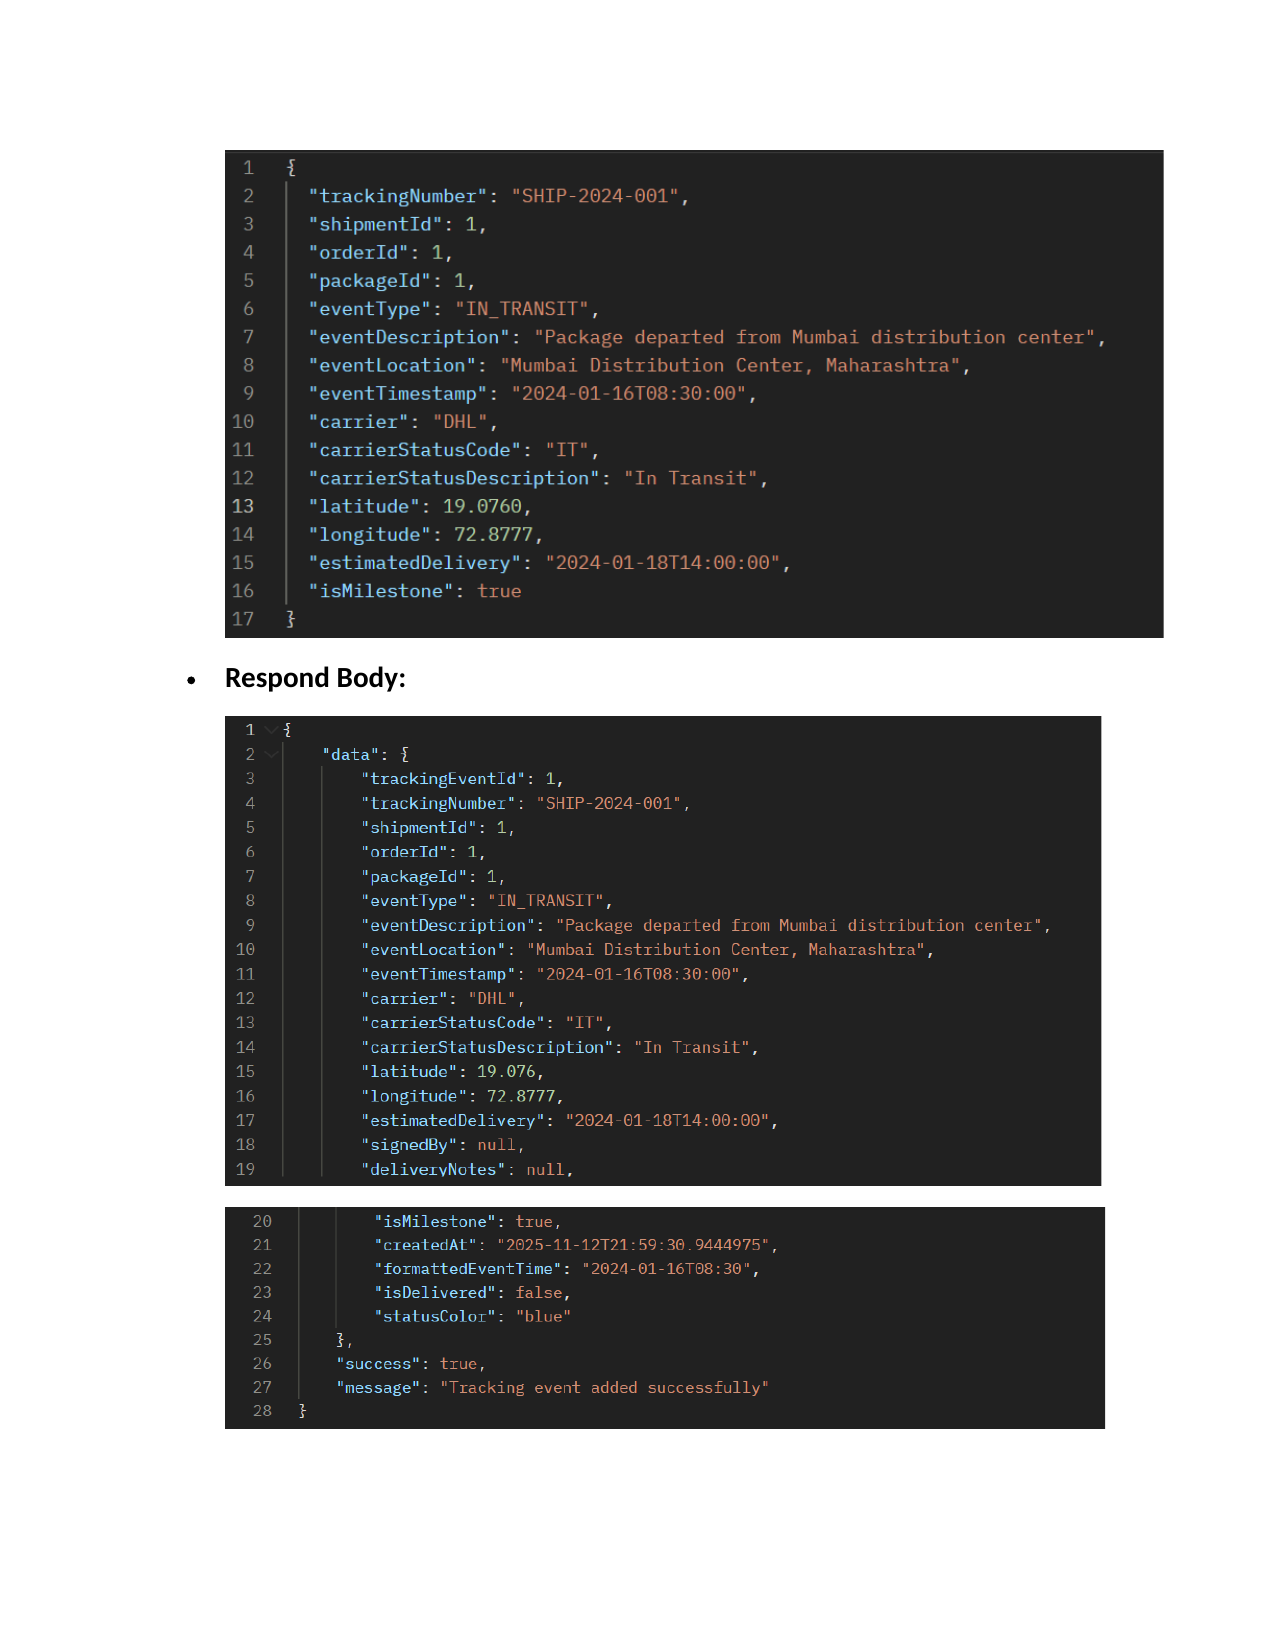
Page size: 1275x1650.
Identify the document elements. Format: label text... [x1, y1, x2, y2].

picture [225, 1207, 1106, 1429]
list Respond Body: [187, 659, 1125, 695]
picture [225, 716, 1102, 1186]
picture [225, 150, 1164, 638]
